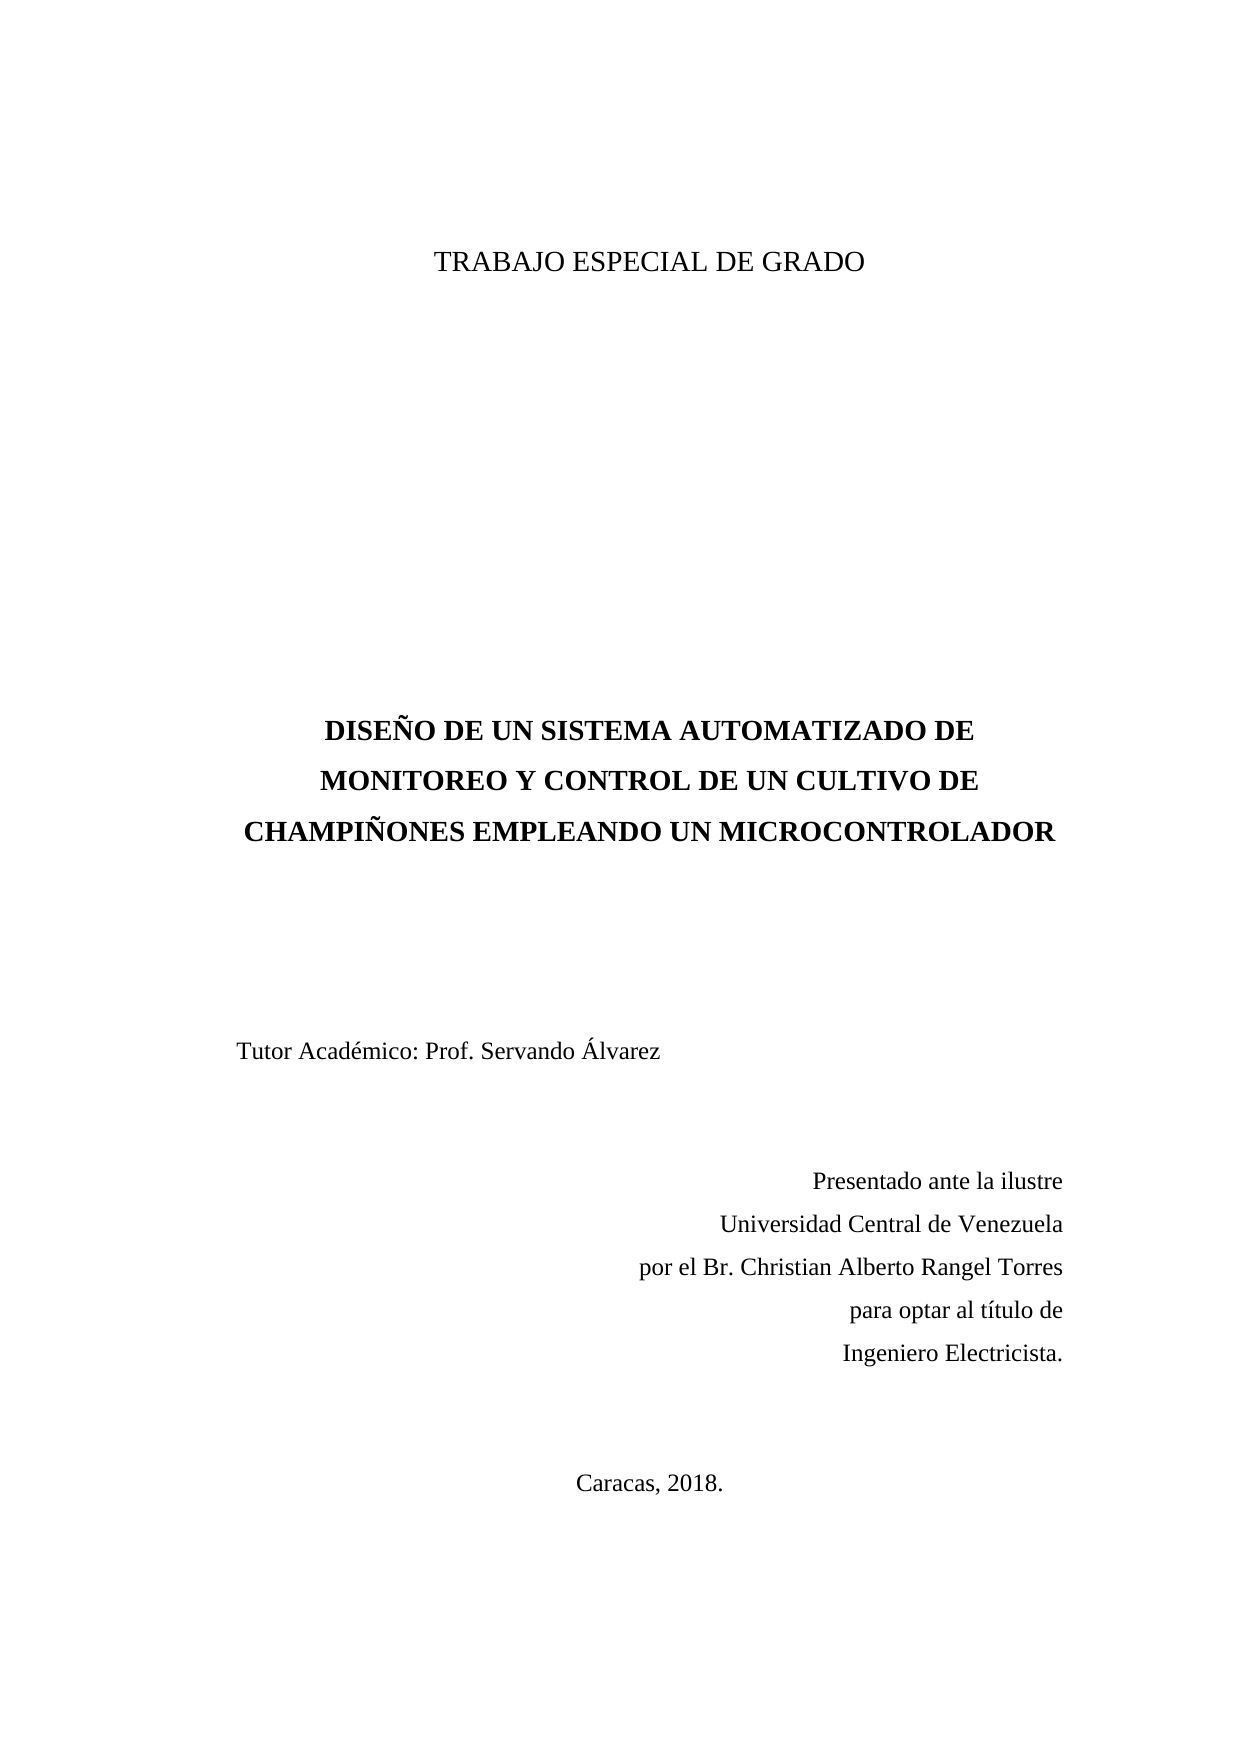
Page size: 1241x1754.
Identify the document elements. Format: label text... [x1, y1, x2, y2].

text Presentado ante la ilustre [236, 1166, 1063, 1194]
text por el Br. Christian Alberto Rangel Torres [236, 1252, 1063, 1281]
text TRABAJO ESPECIAL DE GRADO [236, 244, 1063, 278]
text Universidad Central de Venezuela [236, 1209, 1063, 1238]
text para optar al título de [236, 1295, 1063, 1324]
text Ingeniero Electricista. [236, 1338, 1063, 1367]
text DISEÑO DE UN SISTEMA AUTOMATIZADO DE MONITOREO Y CONTROL DE UN CULTIVO DE CHAMPIÑONES EMPLEANDO UN MICROCONTROLADOR [236, 713, 1063, 847]
text Caracas, 2018. [236, 1468, 1063, 1496]
text Tutor Académico: Prof. Servando Álvarez [236, 1036, 1063, 1065]
